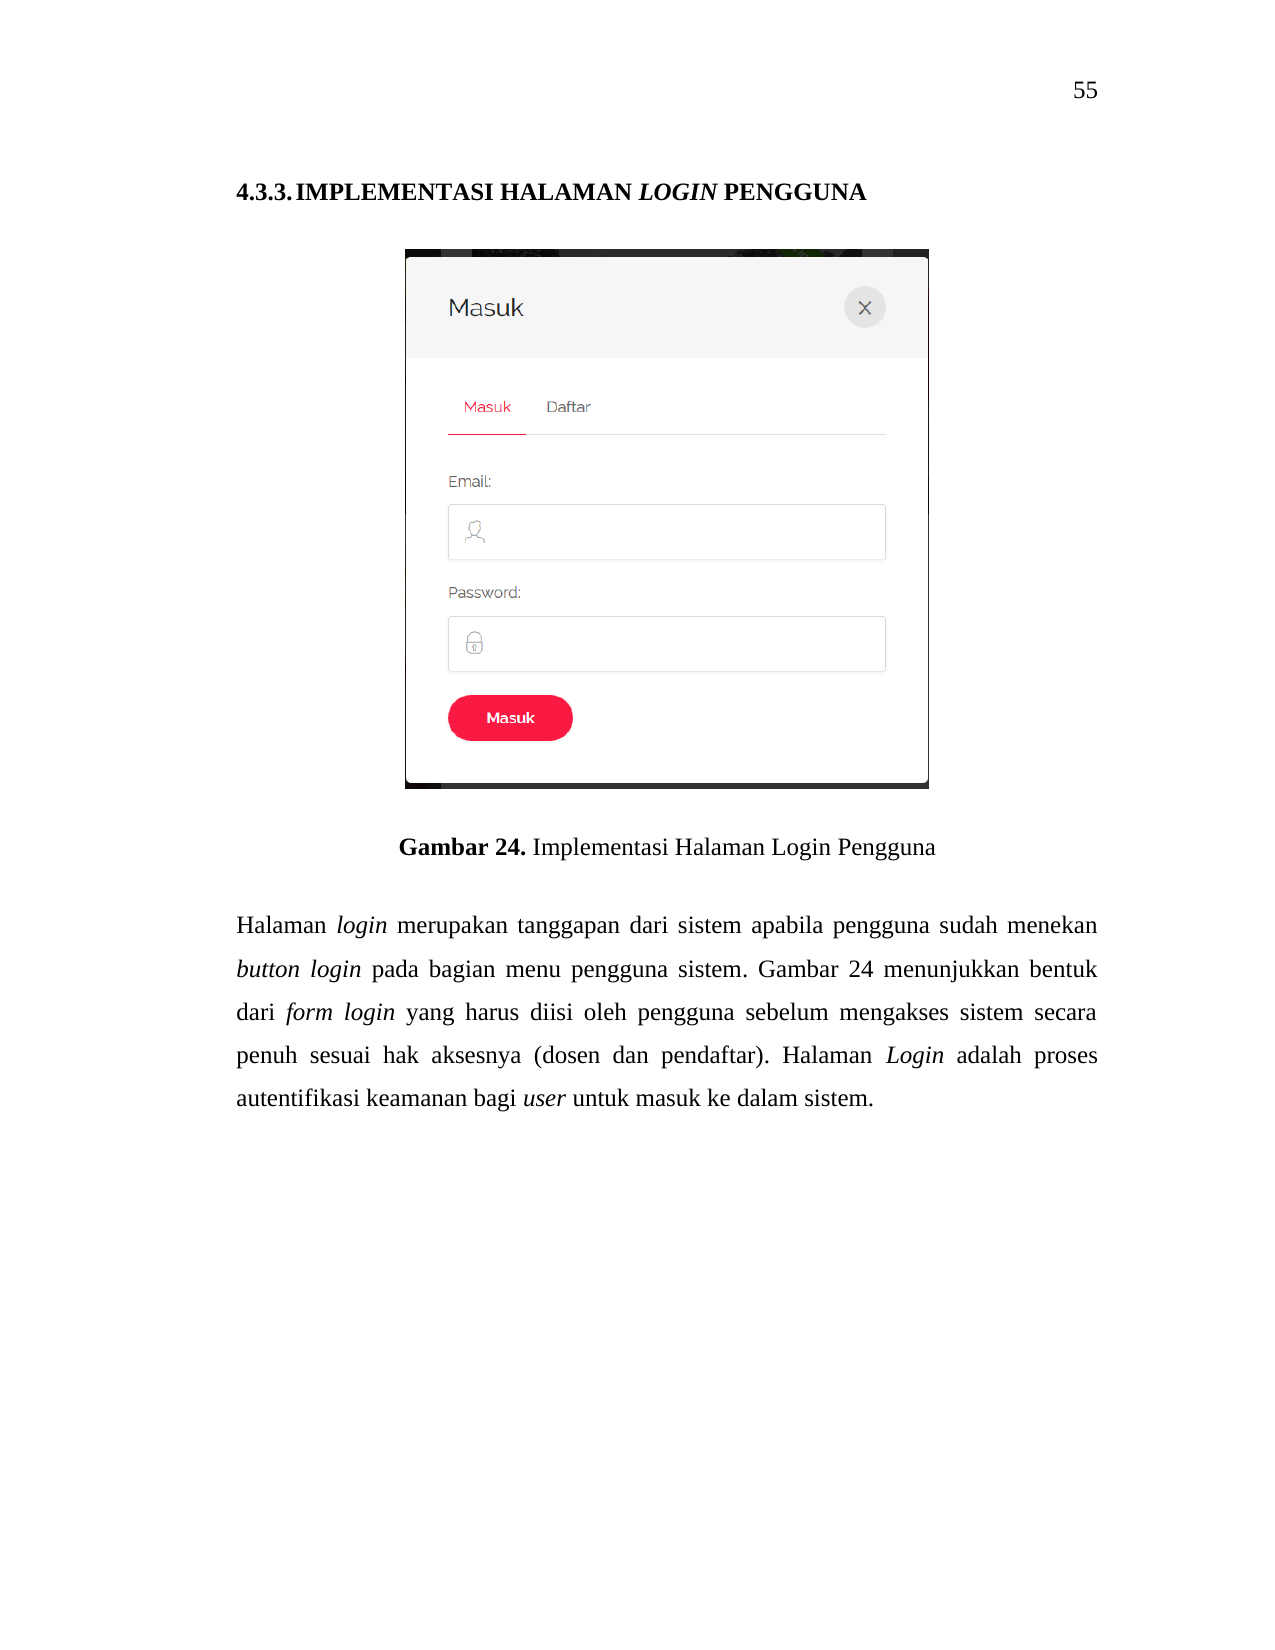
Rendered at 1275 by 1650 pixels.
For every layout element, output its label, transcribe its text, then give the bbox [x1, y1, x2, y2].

text Gambar 24. Implementasi Halaman Login Pengguna [236, 832, 1098, 861]
picture [405, 249, 929, 789]
text Halaman login merupakan tanggapan dari sistem apabila pengguna sudah menekan button login pada bagian menu pengguna sistem. Gambar 24 menunjukkan bentuk dari form login yang harus diisi oleh pengguna sebelum mengakses sistem secara penuh sesuai hak aksesnya (dosen dan pendaftar). Halaman Login adalah proses autentifikasi keamanan bagi user untuk masuk ke dalam sistem. [236, 911, 1098, 1112]
subtitle IMPLEMENTASI HALAMAN LOGIN PENGGUNA [236, 177, 1098, 206]
